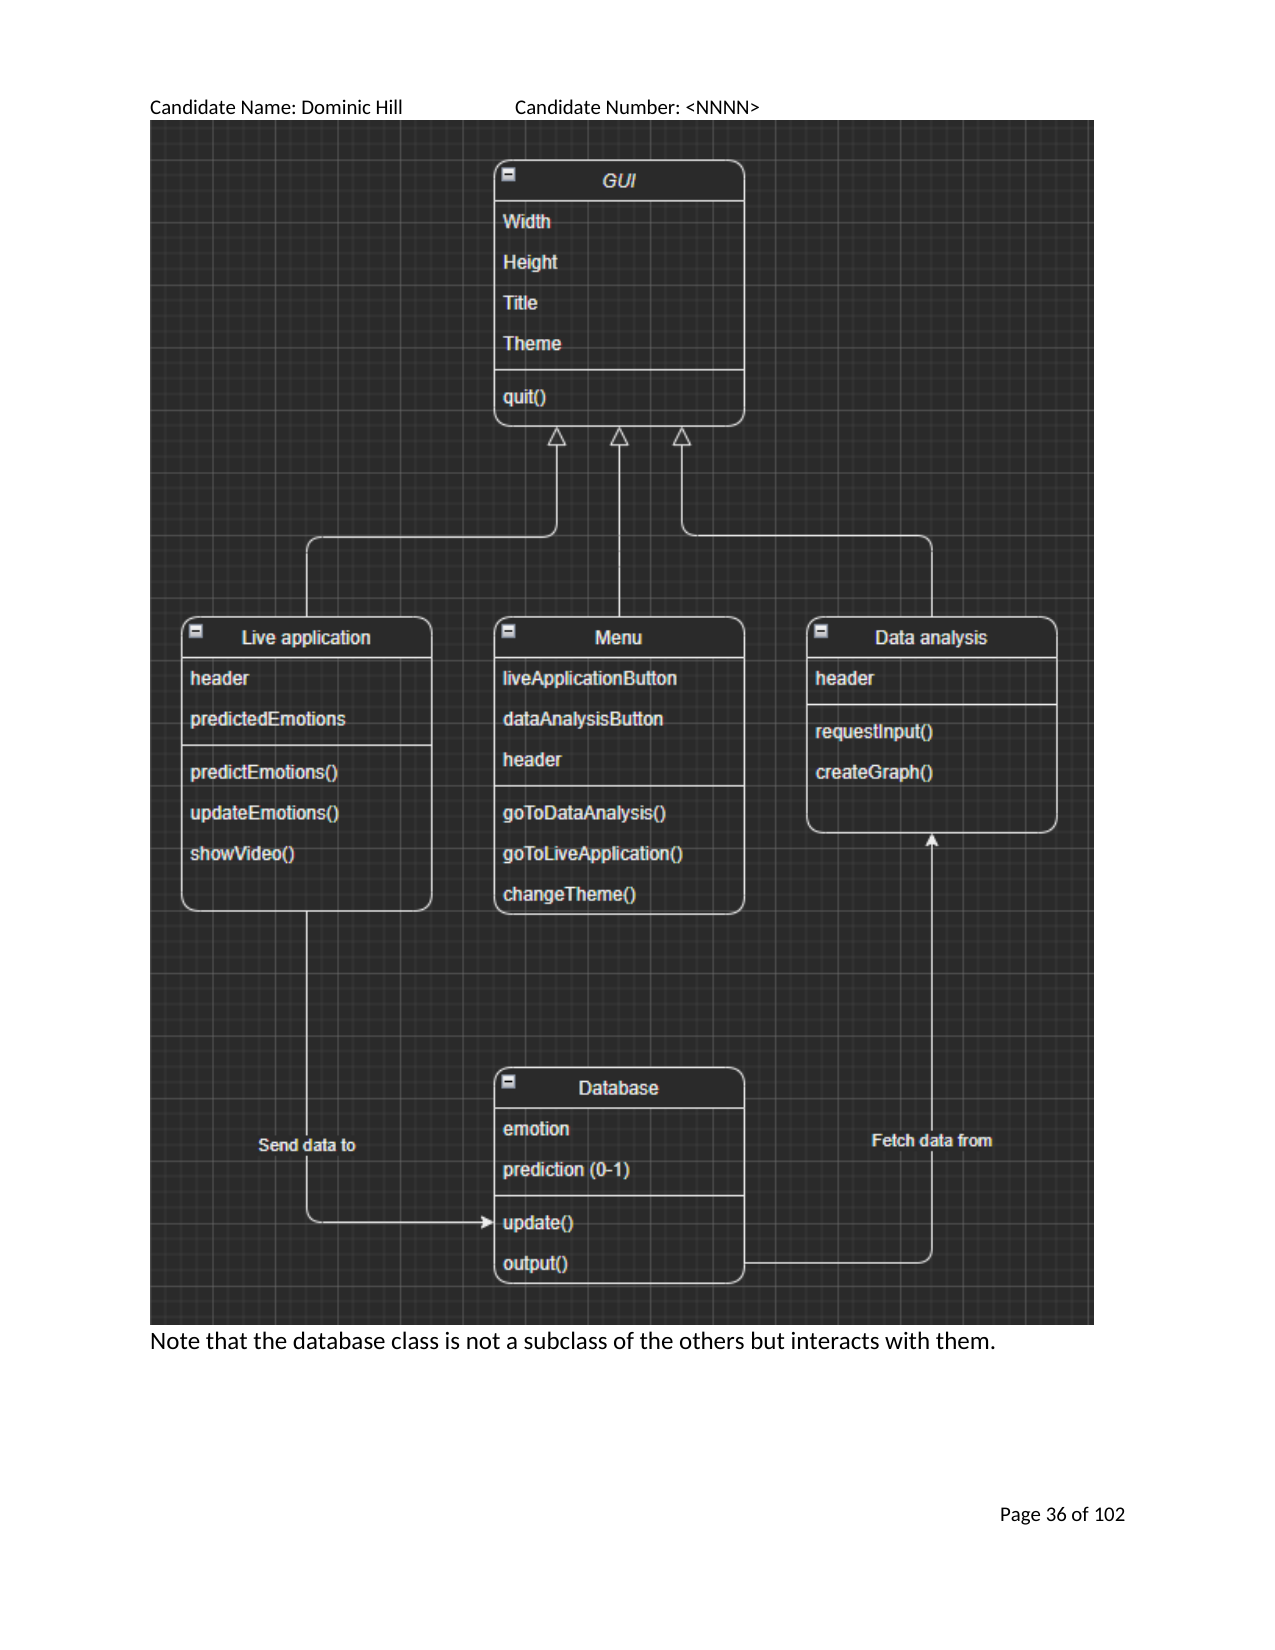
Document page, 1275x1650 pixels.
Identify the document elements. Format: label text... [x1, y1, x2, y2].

picture [150, 120, 1094, 1325]
text Note that the database class is not a subclass of the others but interacts with them. [150, 1325, 1125, 1355]
